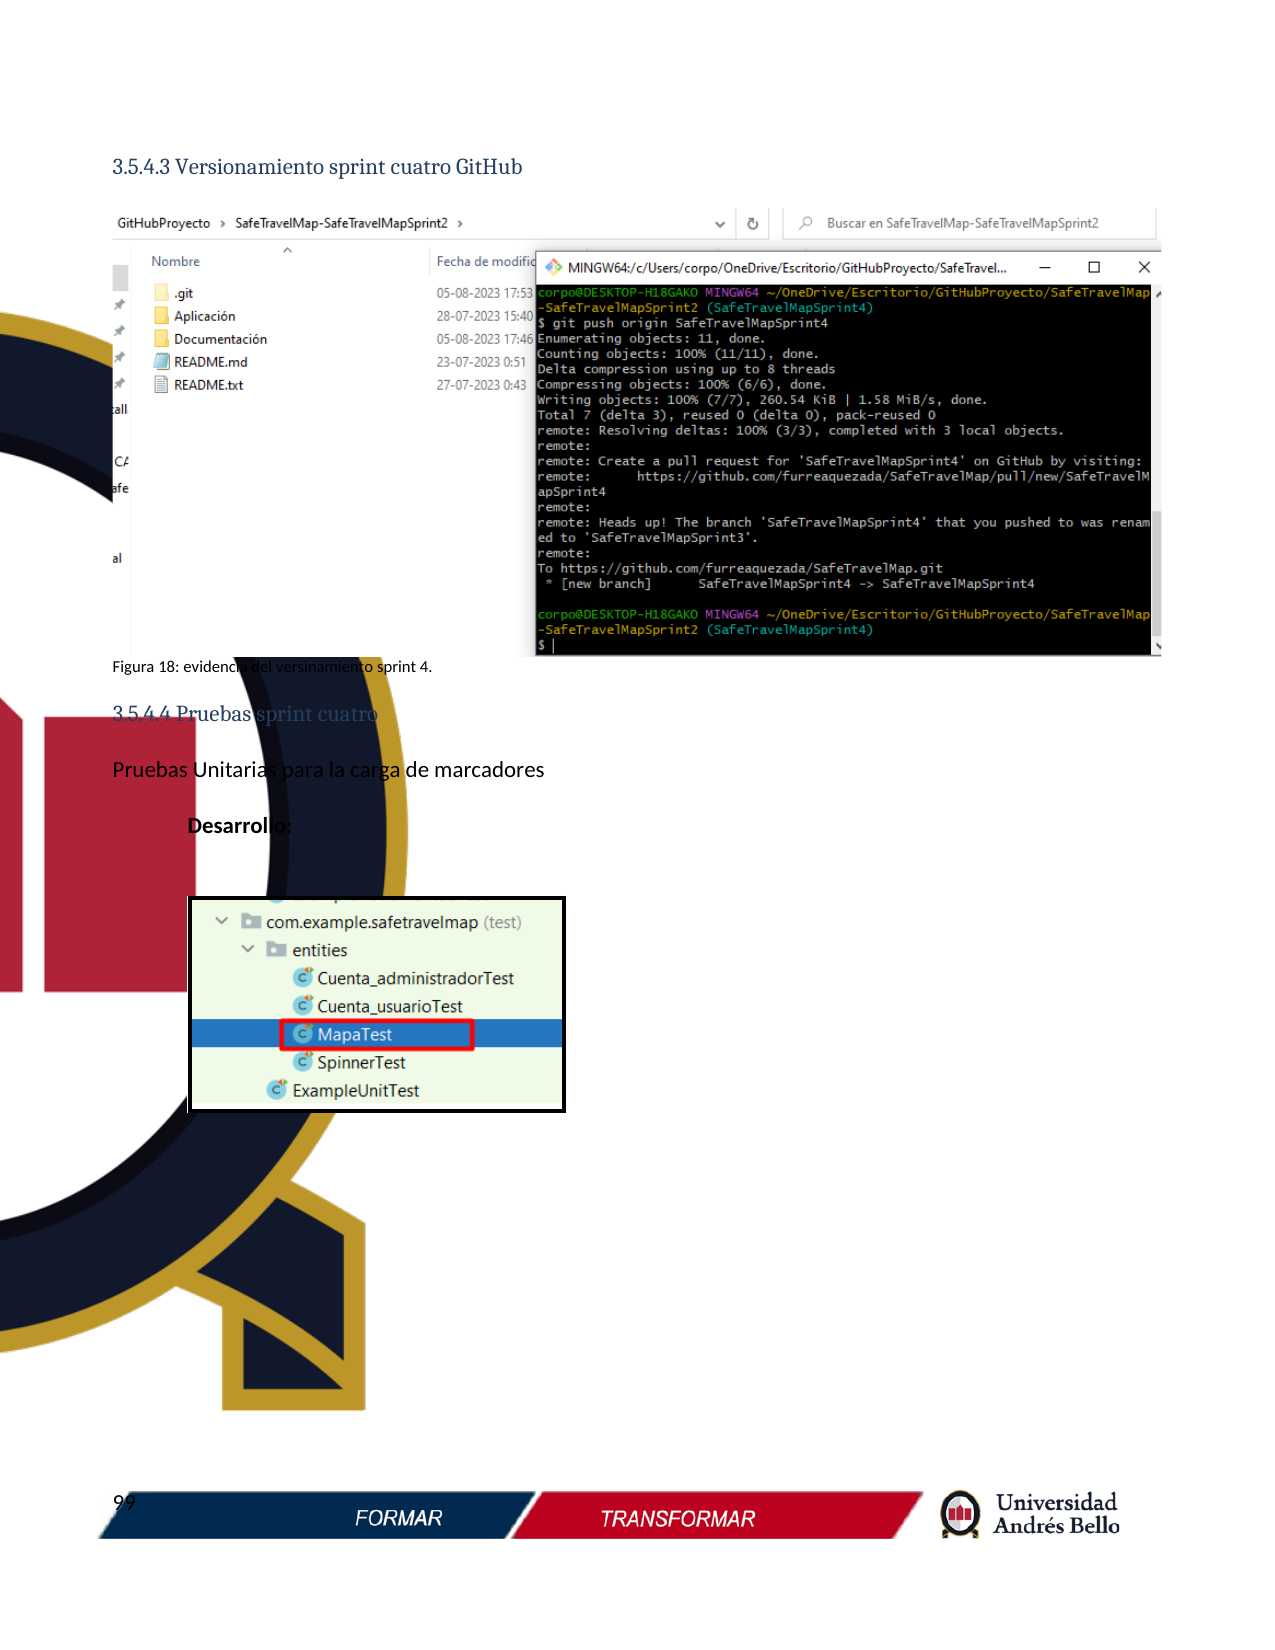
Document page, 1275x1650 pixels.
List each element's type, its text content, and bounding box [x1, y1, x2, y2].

text Pruebas Unitarias para la carga de marcadores [112, 756, 1162, 783]
text Figura 18: evidencia del versinamiento sprint 4. [112, 657, 1162, 677]
picture [192, 900, 562, 1109]
subtitle 3.5.4.4 Pruebas sprint cuatro [112, 701, 1162, 727]
subtitle 3.5.4.3 Versionamiento sprint cuatro GitHub [112, 154, 1162, 181]
picture [97, 1489, 1120, 1539]
picture [0, 208, 1162, 1423]
text Desarrollo: [187, 812, 1162, 839]
